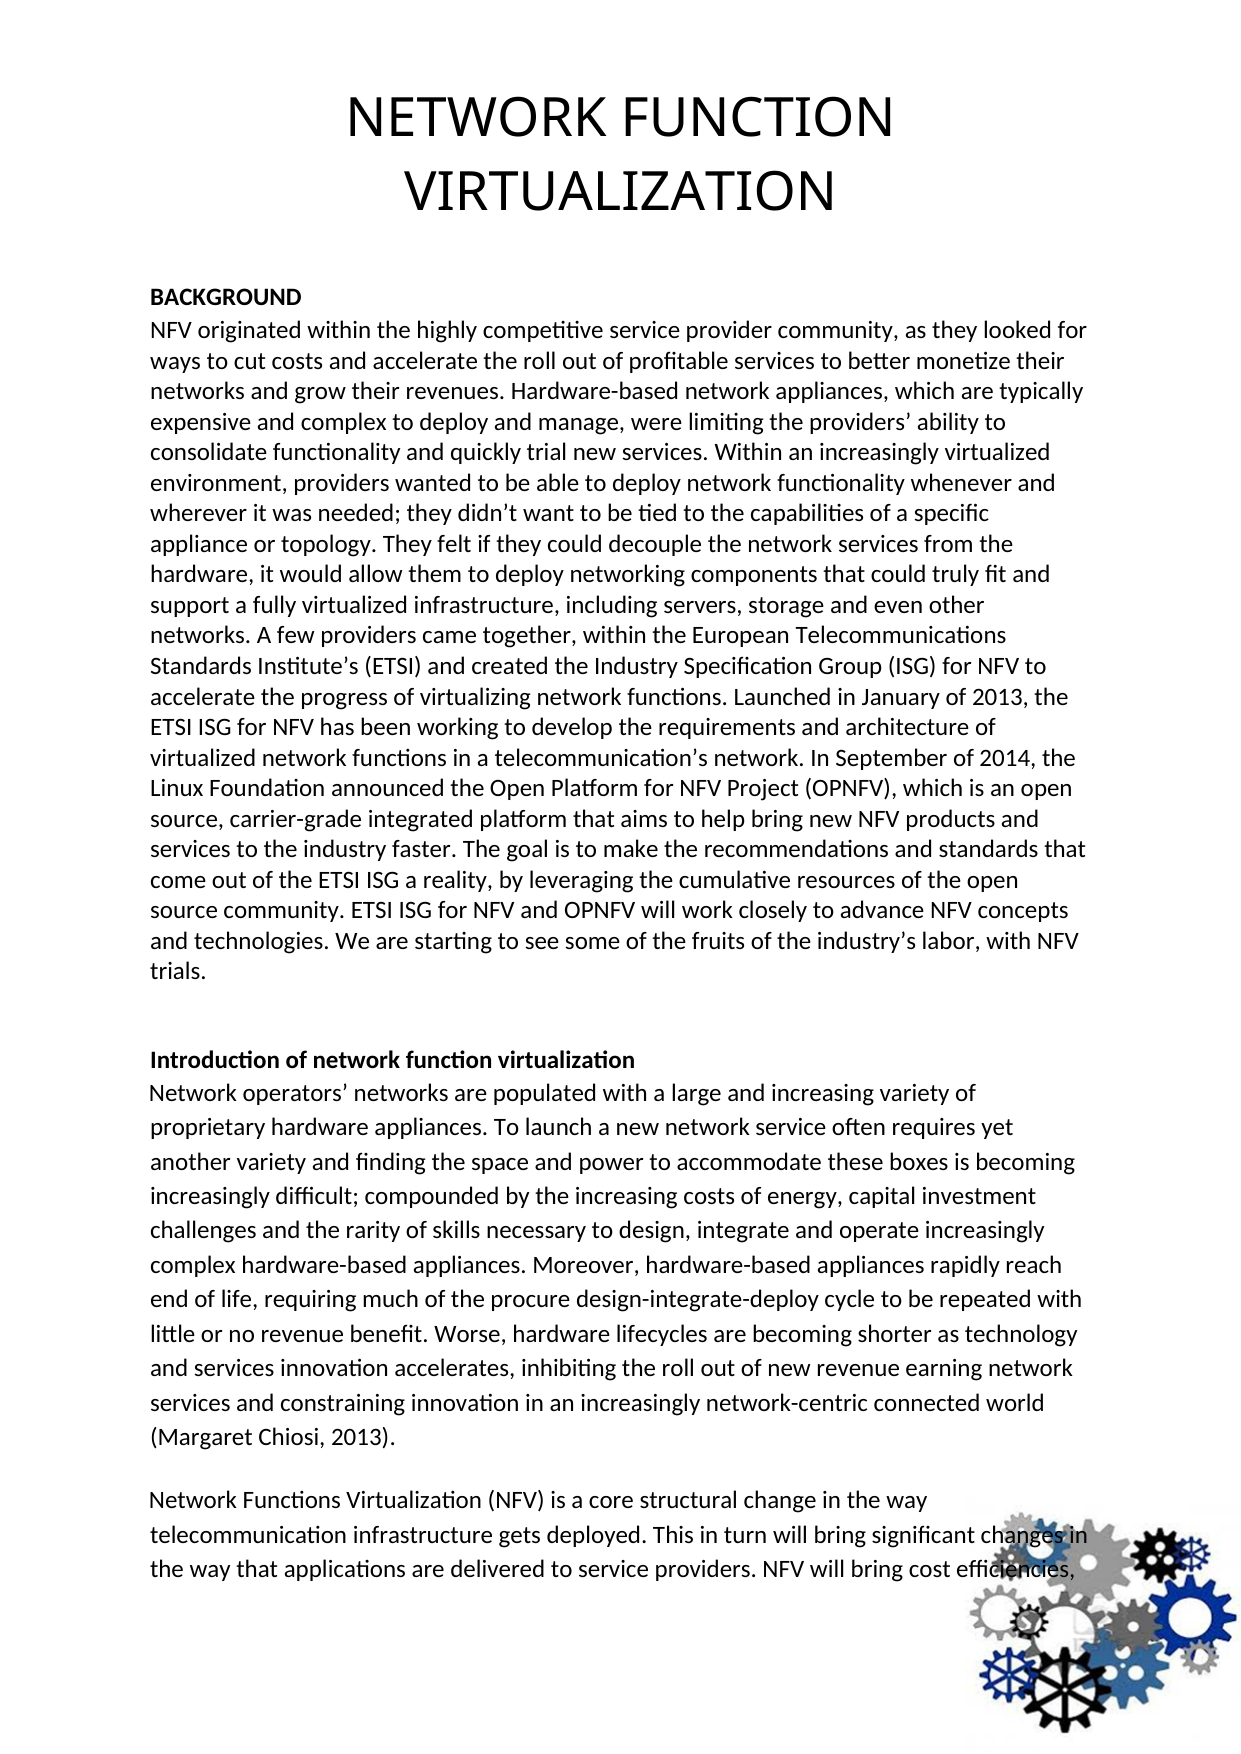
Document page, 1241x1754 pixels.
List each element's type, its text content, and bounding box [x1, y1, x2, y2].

text NFV originated within the highly competitive service provider community, as they looked for ways to cut costs and accelerate the roll out of profitable services to better monetize their networks and grow their revenues. Hardware-based network appliances, which are typically expensive and complex to deploy and manage, were limiting the providers’ ability to consolidate functionality and quickly trial new services. Within an increasingly virtualized environment, providers wanted to be able to deploy network functionality whenever and wherever it was needed; they didn’t want to be tied to the capabilities of a specific appliance or topology. They felt if they could decouple the network services from the hardware, it would allow them to deploy networking components that could truly fit and support a fully virtualized infrastructure, including servers, storage and even other networks. A few providers came together, within the European Telecommunications Standards Institute’s (ETSI) and created the Industry Specification Group (ISG) for NFV to accelerate the progress of virtualizing network functions. Launched in January of 2013, the ETSI ISG for NFV has been working to develop the requirements and architecture of virtualized network functions in a telecommunication’s network. In September of 2014, the Linux Foundation announced the Open Platform for NFV Project (OPNFV), which is an open source, carrier-grade integrated platform that aims to help bring new NFV products and services to the industry faster. The goal is to make the recommendations and standards that come out of the ETSI ISG a reality, by leveraging the cumulative resources of the open source community. ETSI ISG for NFV and OPNFV will work closely to advance NFV concepts and technologies. We are starting to see some of the fruits of the industry’s labor, with NFV trials. [150, 314, 1091, 986]
picture [965, 1496, 1241, 1752]
text Introduction of network function virtualization [150, 1044, 1091, 1074]
text Network operators’ networks are populated with a large and increasing variety of proprietary hardware appliances. To launch a new network service often requires yet another variety and finding the space and power to accommodate these boxes is becoming increasingly difficult; compounded by the increasing costs of energy, capital investment challenges and the rarity of skills necessary to design, integrate and operate increasingly complex hardware-based appliances. Moreover, hardware-based appliances rapidly reach end of life, requiring much of the procure design-integrate-deploy cycle to be repeated with little or no revenue benefit. Worse, hardware lifecycles are becoming shorter as technology and services innovation accelerates, inhibiting the roll out of new revenue earning network services and constraining innovation in an increasingly network-centric connected world (Margaret Chiosi, 2013). [149, 1077, 1091, 1452]
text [149, 1484, 1091, 1584]
text BACKGROUND [150, 282, 1091, 312]
